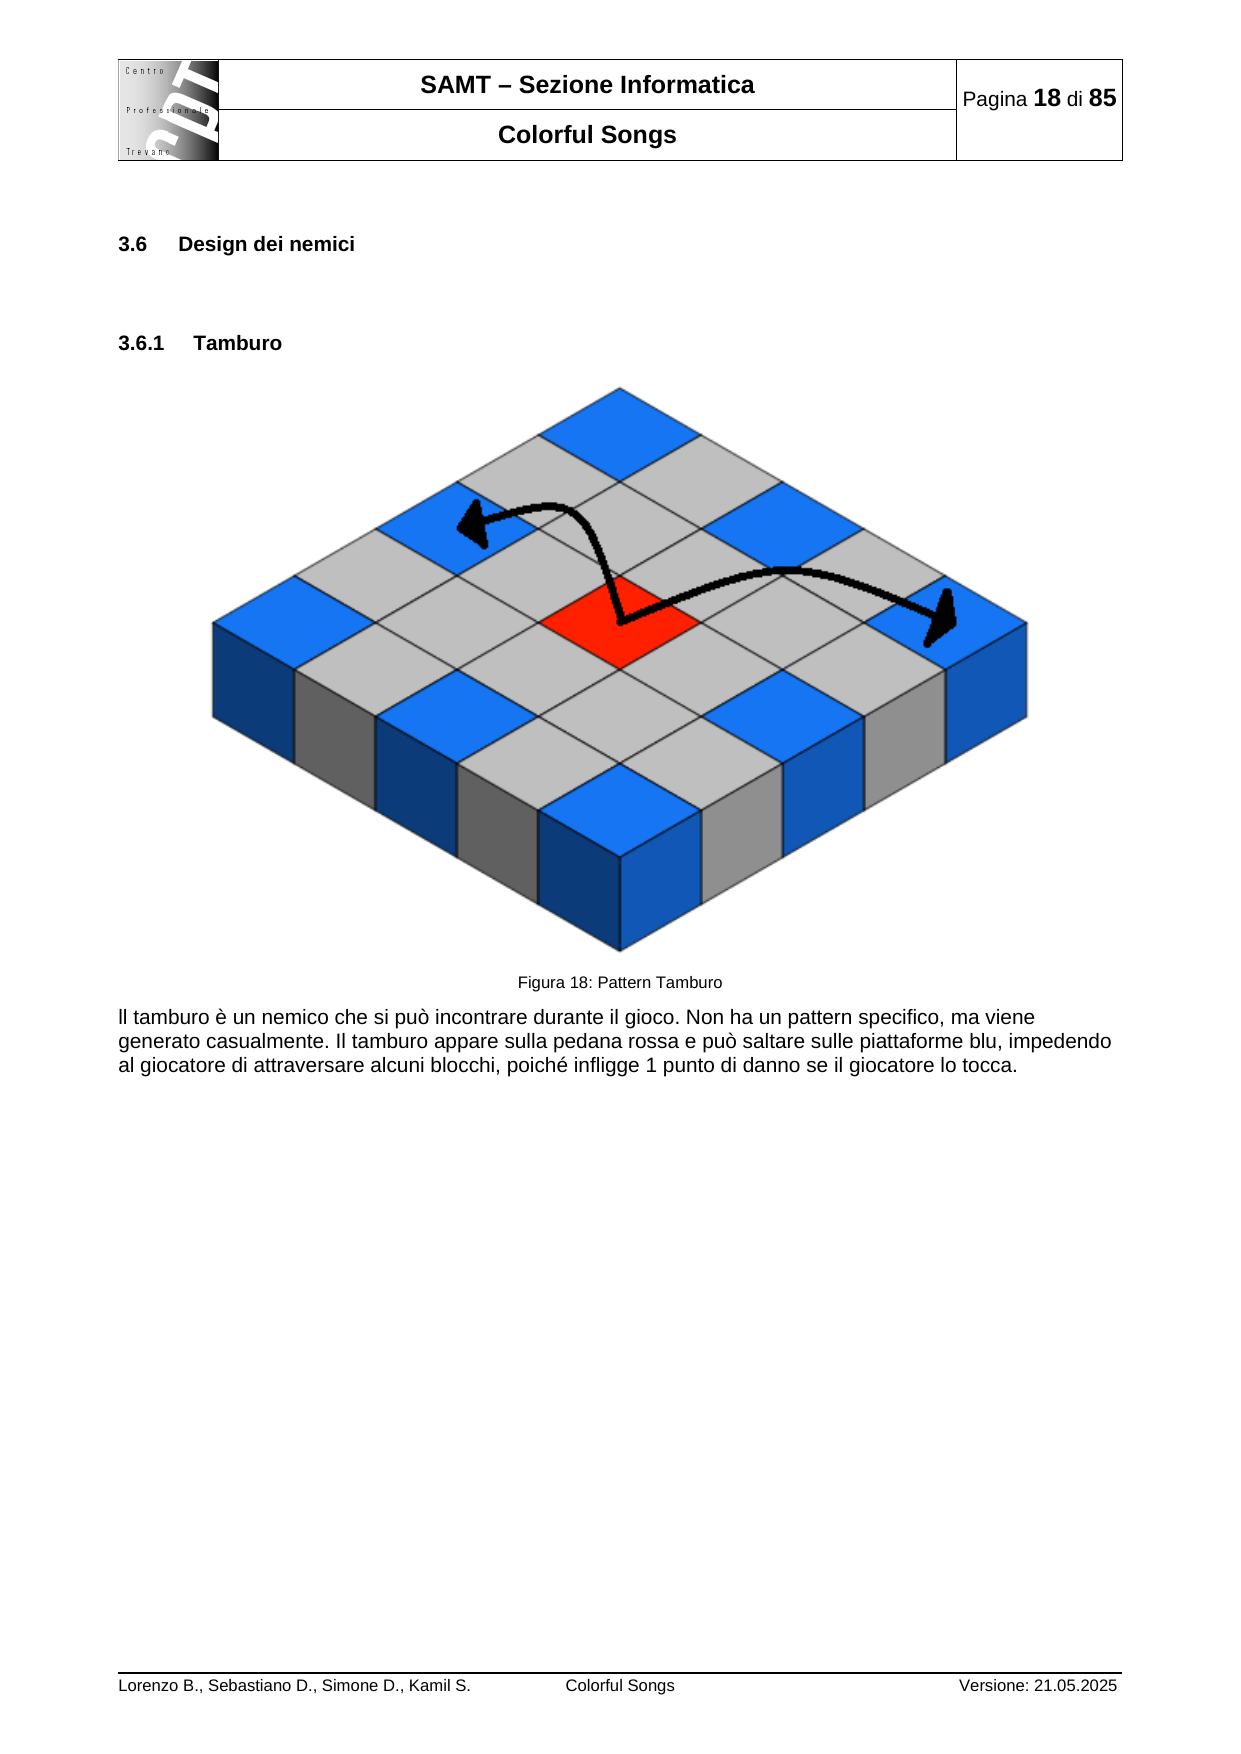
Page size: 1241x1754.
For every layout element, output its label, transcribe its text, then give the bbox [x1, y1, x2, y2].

subtitle Tamburo [118, 331, 1122, 355]
text ll tamburo è un nemico che si può incontrare durante il gioco. Non ha un pattern specifico, ma viene generato casualmente. Il tamburo appare sulla pedana rossa e può saltare sulle piattaforme blu, impedendo al giocatore di attraversare alcuni blocchi, poiché infligge 1 punto di danno se il giocatore lo tocca. [118, 1005, 1122, 1077]
picture [118, 60, 219, 160]
picture [206, 379, 1035, 961]
subtitle Design dei nemici [118, 232, 1122, 256]
text Figura 18: Pattern Tamburo [118, 973, 1122, 992]
